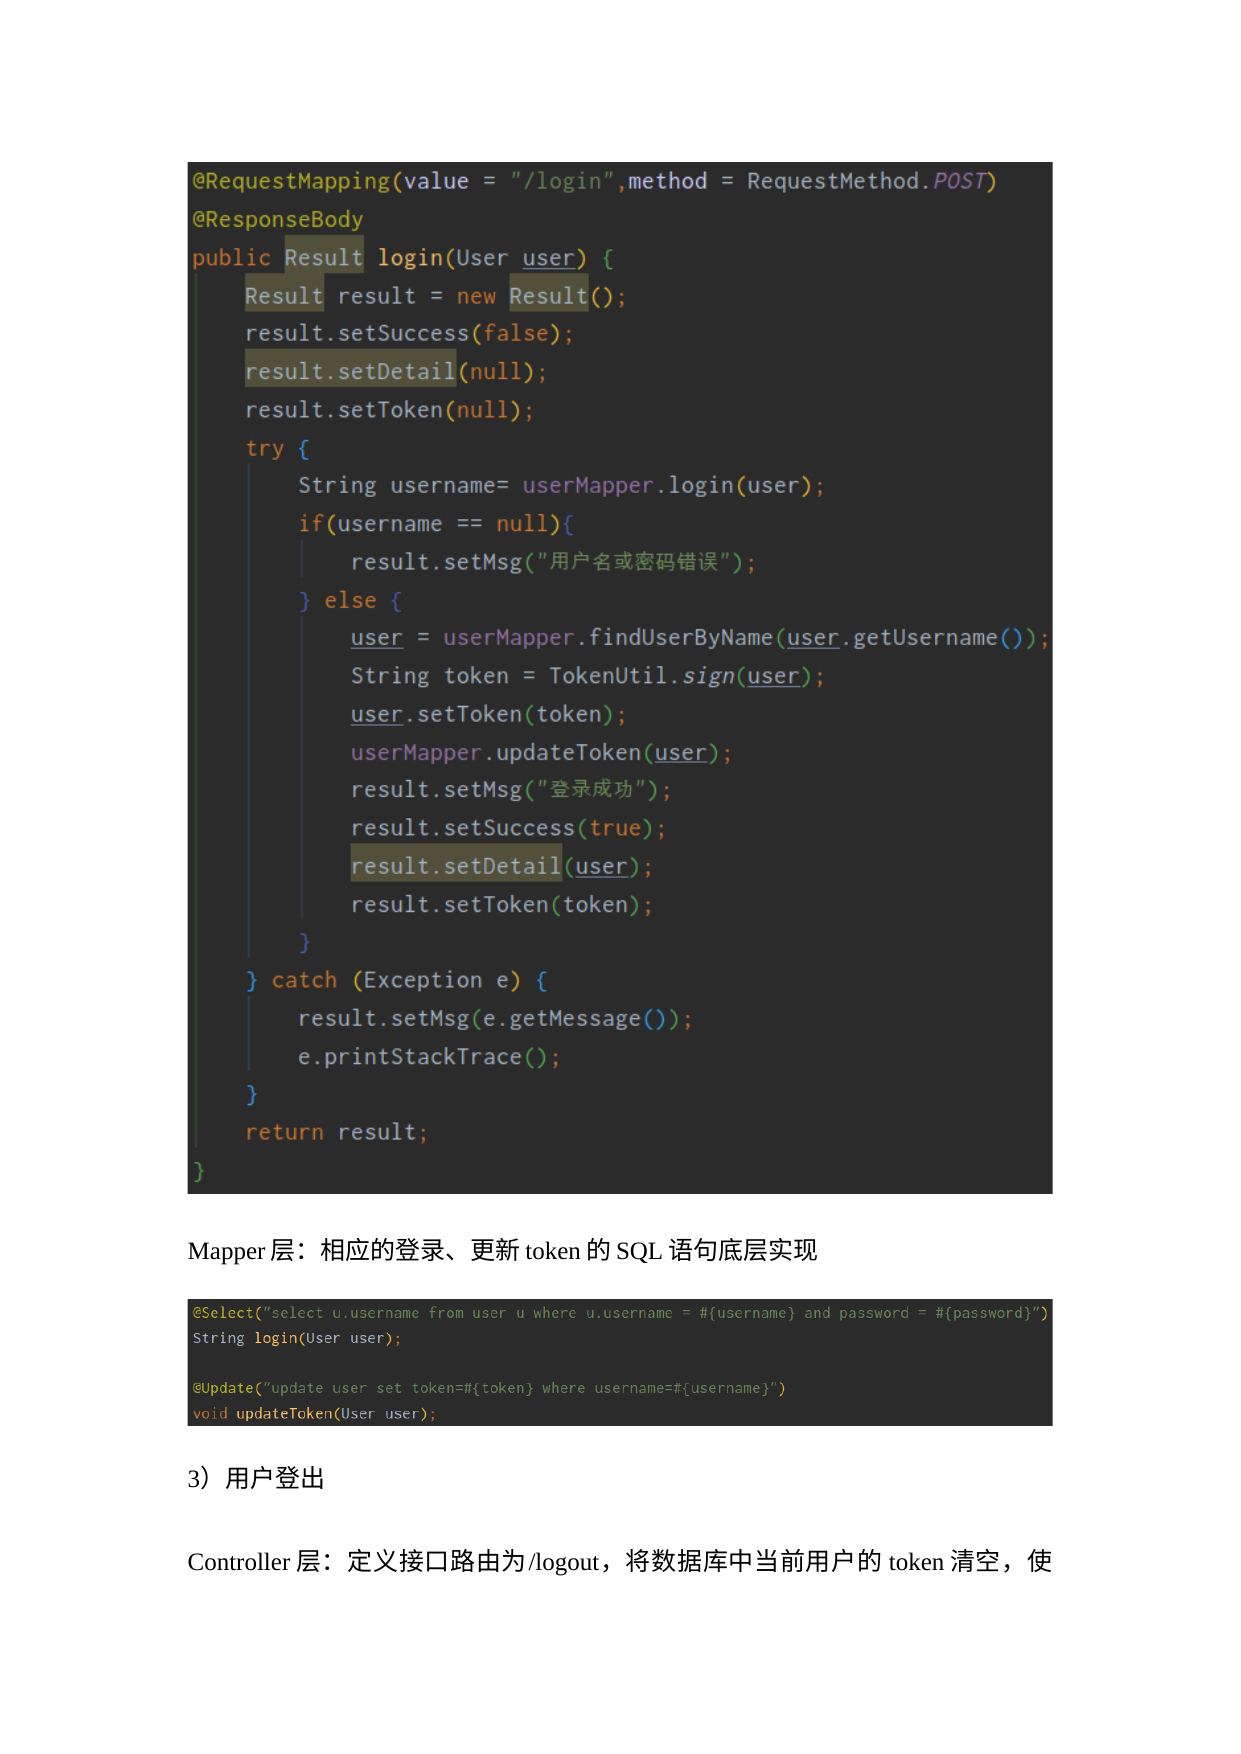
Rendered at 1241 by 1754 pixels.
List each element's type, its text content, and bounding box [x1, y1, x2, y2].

picture [187, 1299, 1053, 1426]
picture [187, 162, 1053, 1194]
text 3）用户登出 [187, 1444, 1053, 1509]
text Mapper层：相应的登录、更新token的SQL语句底层实现 [187, 1216, 1053, 1281]
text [187, 1527, 1053, 1592]
